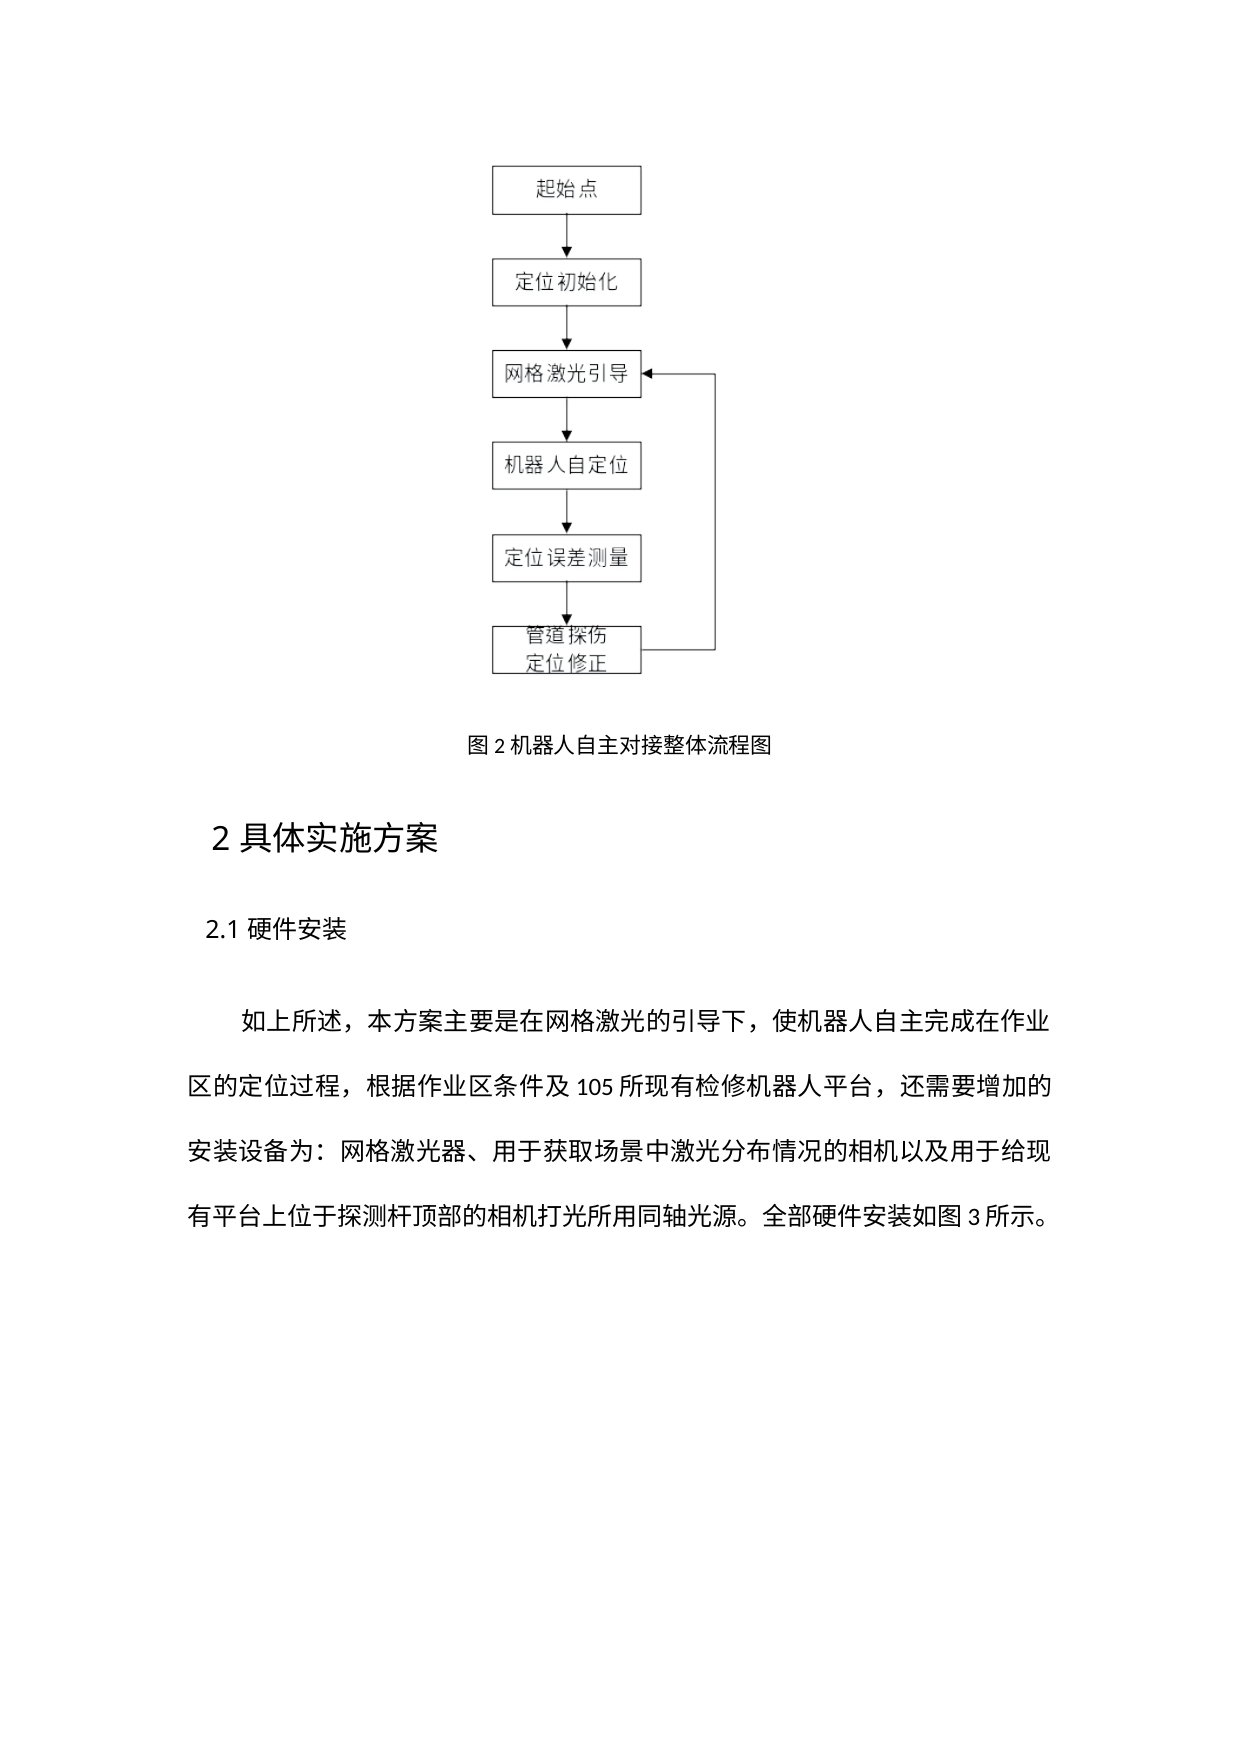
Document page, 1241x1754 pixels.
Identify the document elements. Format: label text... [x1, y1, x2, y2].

subtitle 2.1 硬件安装 [187, 895, 1053, 960]
subtitle 2 具体实施方案 [187, 803, 1053, 868]
text 如上所述，本方案主要是在网格激光的引导下，使机器人自主完成在作业区的定位过程，根据作业区条件及105所现有检修机器人平台，还需要增加的安装设备为：网格激光器、用于获取场景中激光分布情况的相机以及用于给现有平台上位于探测杆顶部的相机打光所用同轴光源。全部硬件安装如图3所示。 [187, 987, 1053, 1247]
text 图2 机器人自主对接整体流程图 [187, 728, 1053, 760]
